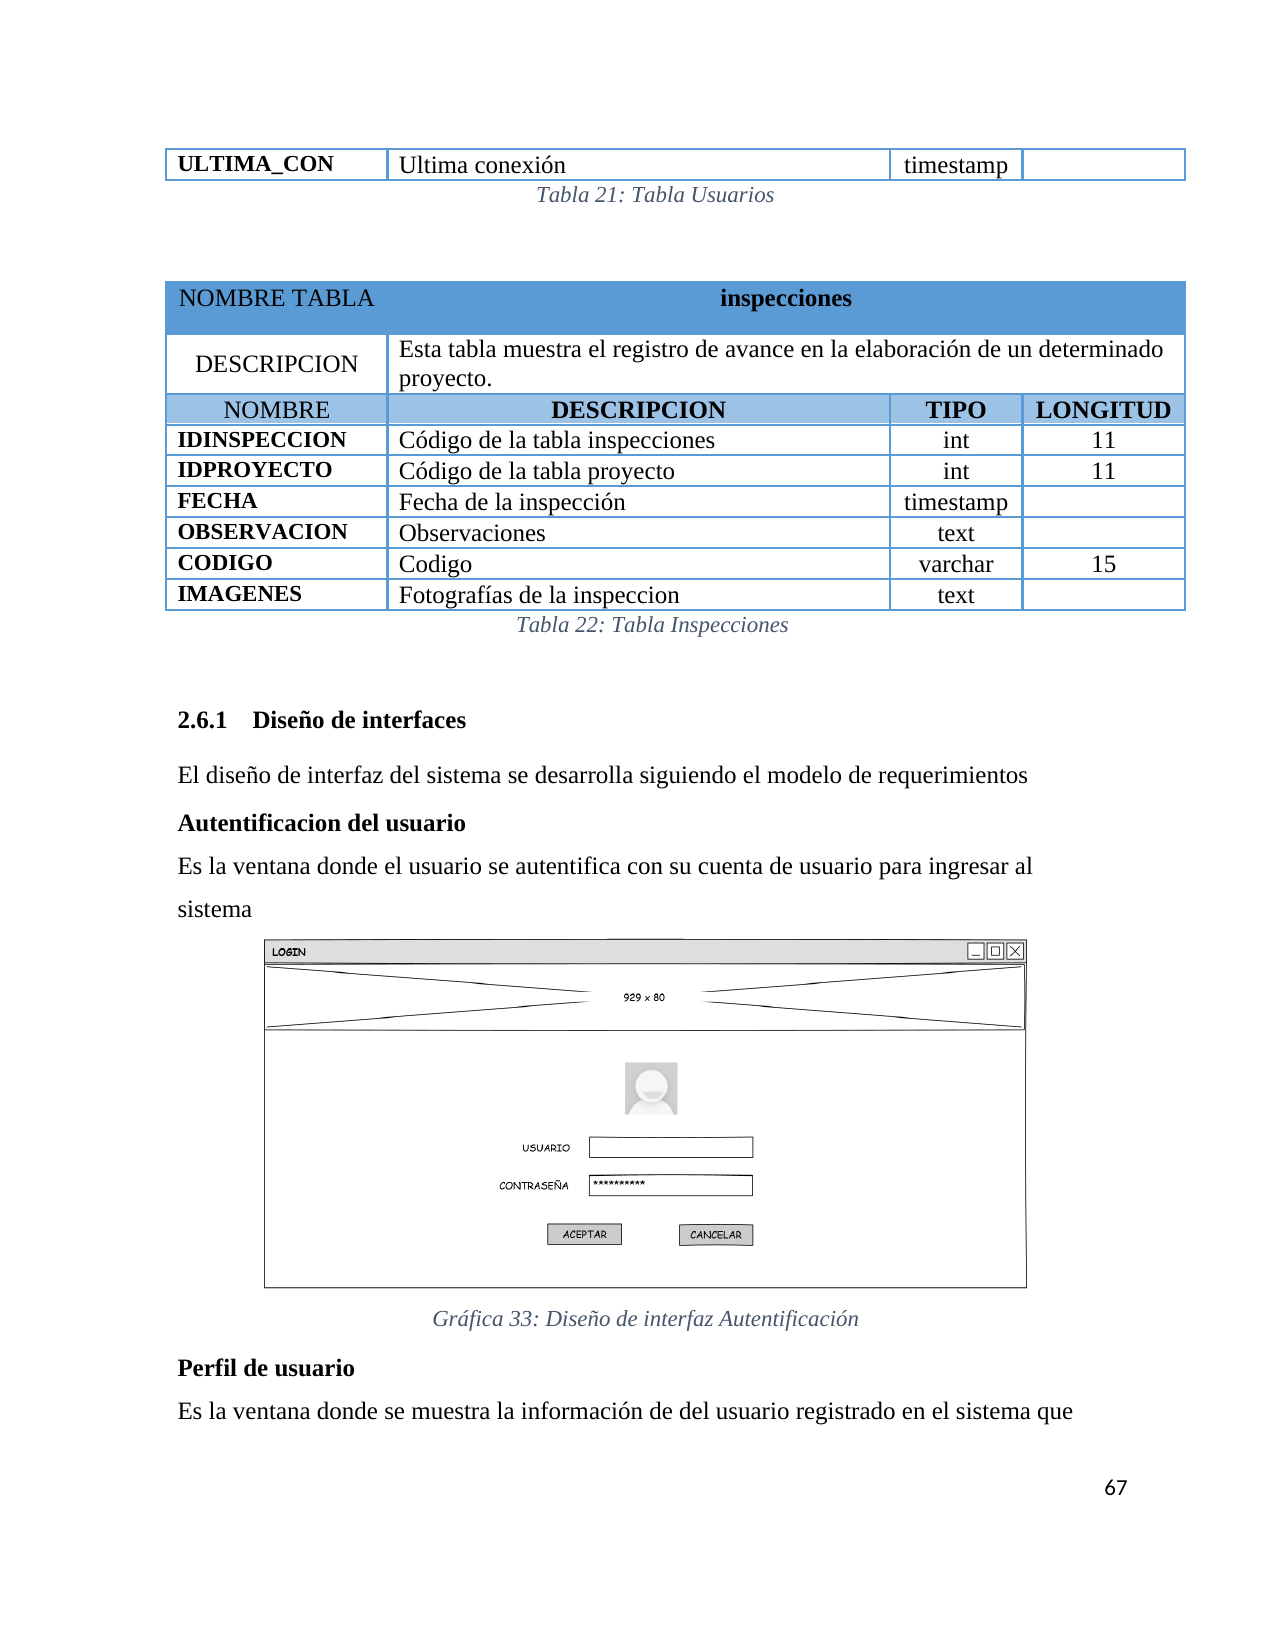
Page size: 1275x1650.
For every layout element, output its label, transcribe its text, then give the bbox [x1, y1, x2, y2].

table_cell DESCRIPCION [167, 335, 386, 393]
table_cell 11 [1024, 426, 1184, 454]
table_cell ULTIMA_CON [167, 150, 386, 178]
text El diseño de interfaz del sistema se desarrolla siguiendo el modelo de requerimientos [177, 760, 1127, 789]
table_cell int [891, 456, 1021, 485]
table_cell IMAGENES [167, 580, 386, 608]
table_cell timestamp [891, 487, 1021, 516]
table_cell Fecha de la inspección [389, 487, 889, 516]
table_cell IDPROYECTO [167, 456, 386, 485]
table_cell timestamp [891, 150, 1021, 178]
subtitle Diseño de interfaces [177, 705, 1127, 733]
table_cell Esta tabla muestra el registro de avance en la elaboración de un determinado proyecto. [389, 335, 1184, 393]
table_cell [166, 1353, 1125, 1424]
text Tabla 21: Tabla Usuarios [177, 181, 1127, 207]
table_cell Código de la tabla proyecto [389, 456, 889, 485]
table_cell 11 [1024, 456, 1184, 485]
table_cell Código de la tabla inspecciones [389, 426, 889, 454]
table_cell [1024, 487, 1184, 516]
table_header Autentificacion del usuario Es la ventana donde el usuario se autentifica con su cuenta de usuario para ingresar al sistema Gráfica 33: Diseño de interfaz Autentificación [166, 808, 1125, 1353]
table_cell text [891, 580, 1021, 608]
table_cell [1024, 150, 1184, 178]
table_cell DESCRIPCION [389, 395, 889, 423]
table_cell TIPO [891, 395, 1021, 423]
table_cell IDINSPECCION [167, 426, 386, 454]
table_cell Observaciones [389, 518, 889, 547]
table_cell CODIGO [167, 549, 386, 578]
table_cell Fotografías de la inspeccion [389, 580, 889, 608]
table_cell [1024, 580, 1184, 608]
table_cell int [891, 426, 1021, 454]
table_header inspecciones [389, 283, 1184, 330]
table_cell Codigo [389, 549, 889, 578]
table_cell LONGITUD [1024, 395, 1184, 423]
table_cell OBSERVACION [167, 518, 386, 547]
table_cell FECHA [167, 487, 386, 516]
table_cell varchar [891, 549, 1021, 578]
text Tabla 22: Tabla Inspecciones [177, 611, 1127, 637]
table_cell [1024, 518, 1184, 547]
table_cell Ultima conexión [389, 150, 889, 178]
table_header NOMBRE TABLA [167, 283, 386, 330]
picture [263, 937, 1028, 1292]
table_cell 15 [1024, 549, 1184, 578]
table_cell text [891, 518, 1021, 547]
